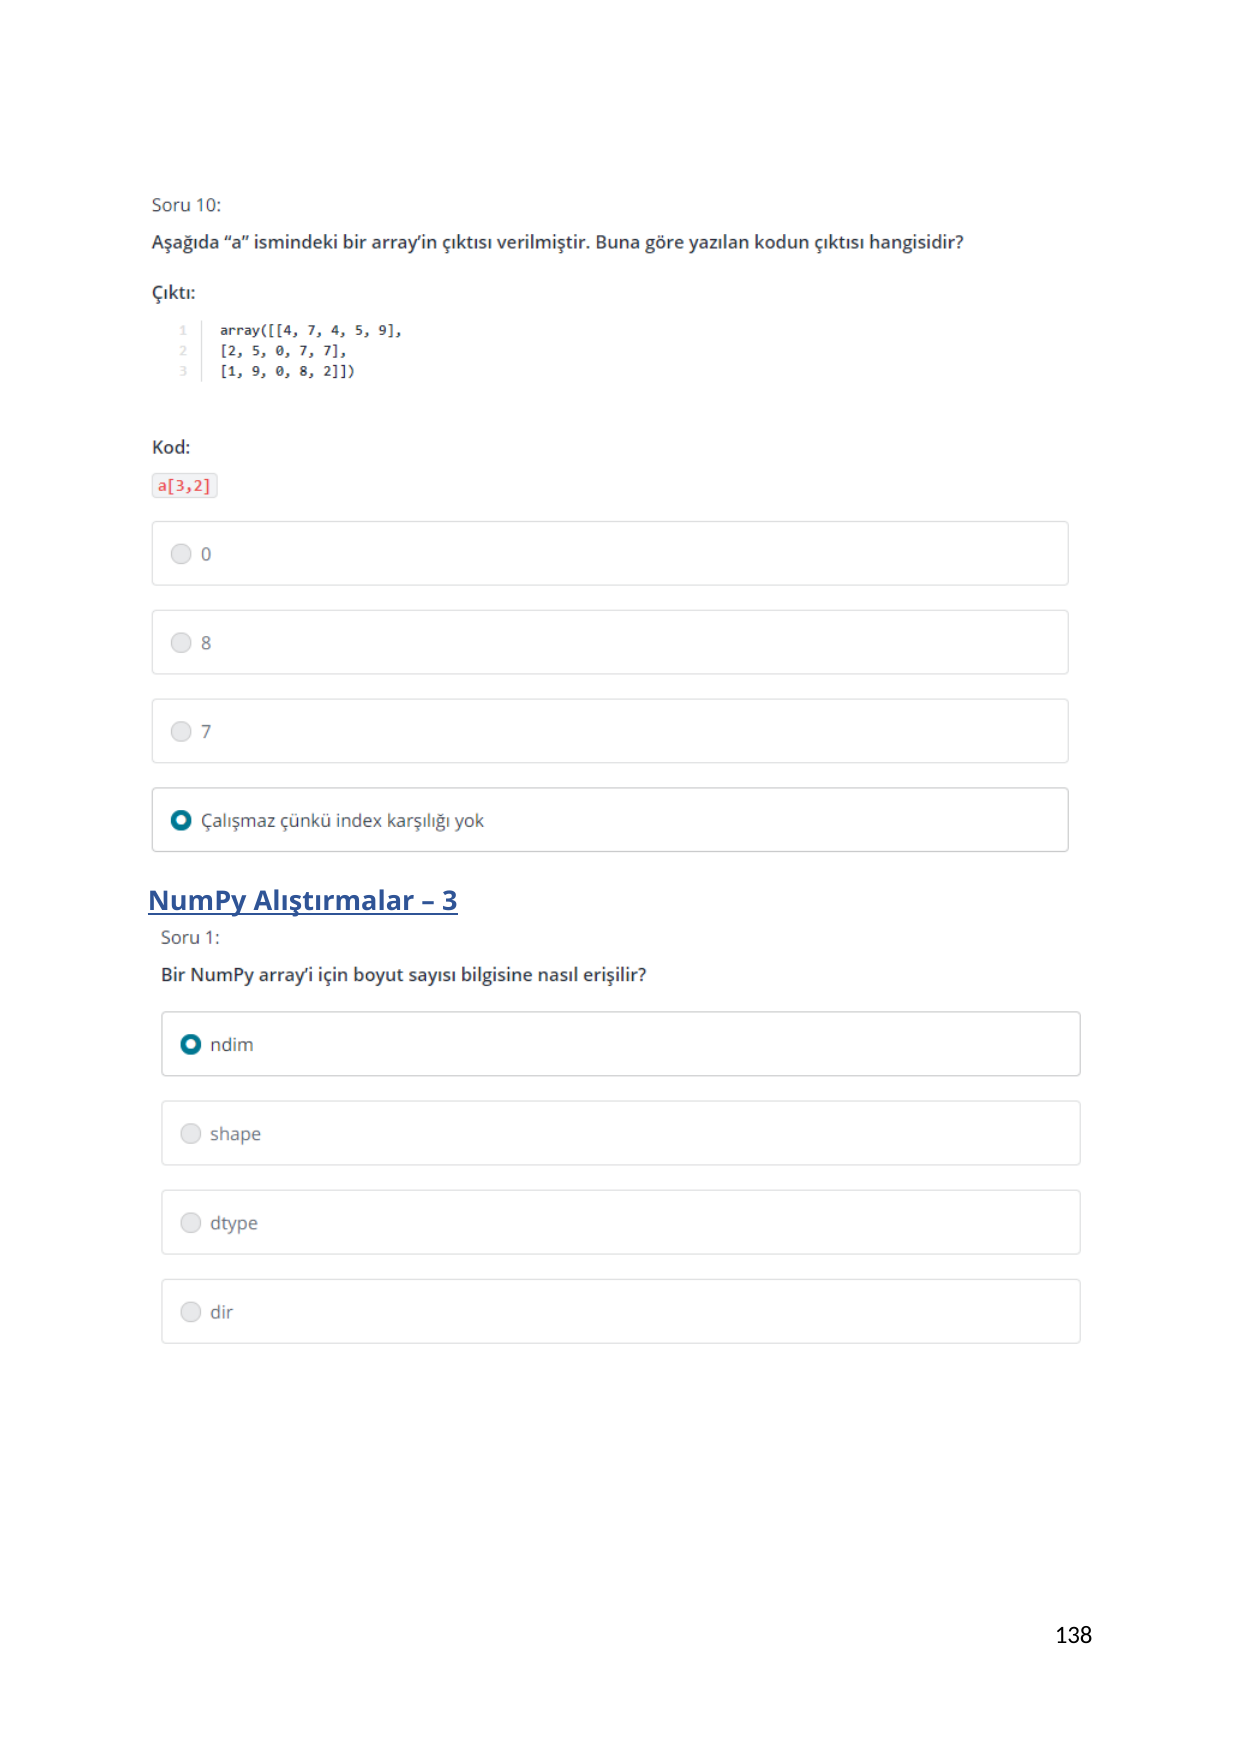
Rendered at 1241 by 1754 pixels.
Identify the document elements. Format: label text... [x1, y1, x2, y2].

picture [147, 921, 1093, 1356]
subtitle NumPy Alıştırmalar – 3 [148, 882, 1092, 919]
picture [147, 197, 1093, 863]
